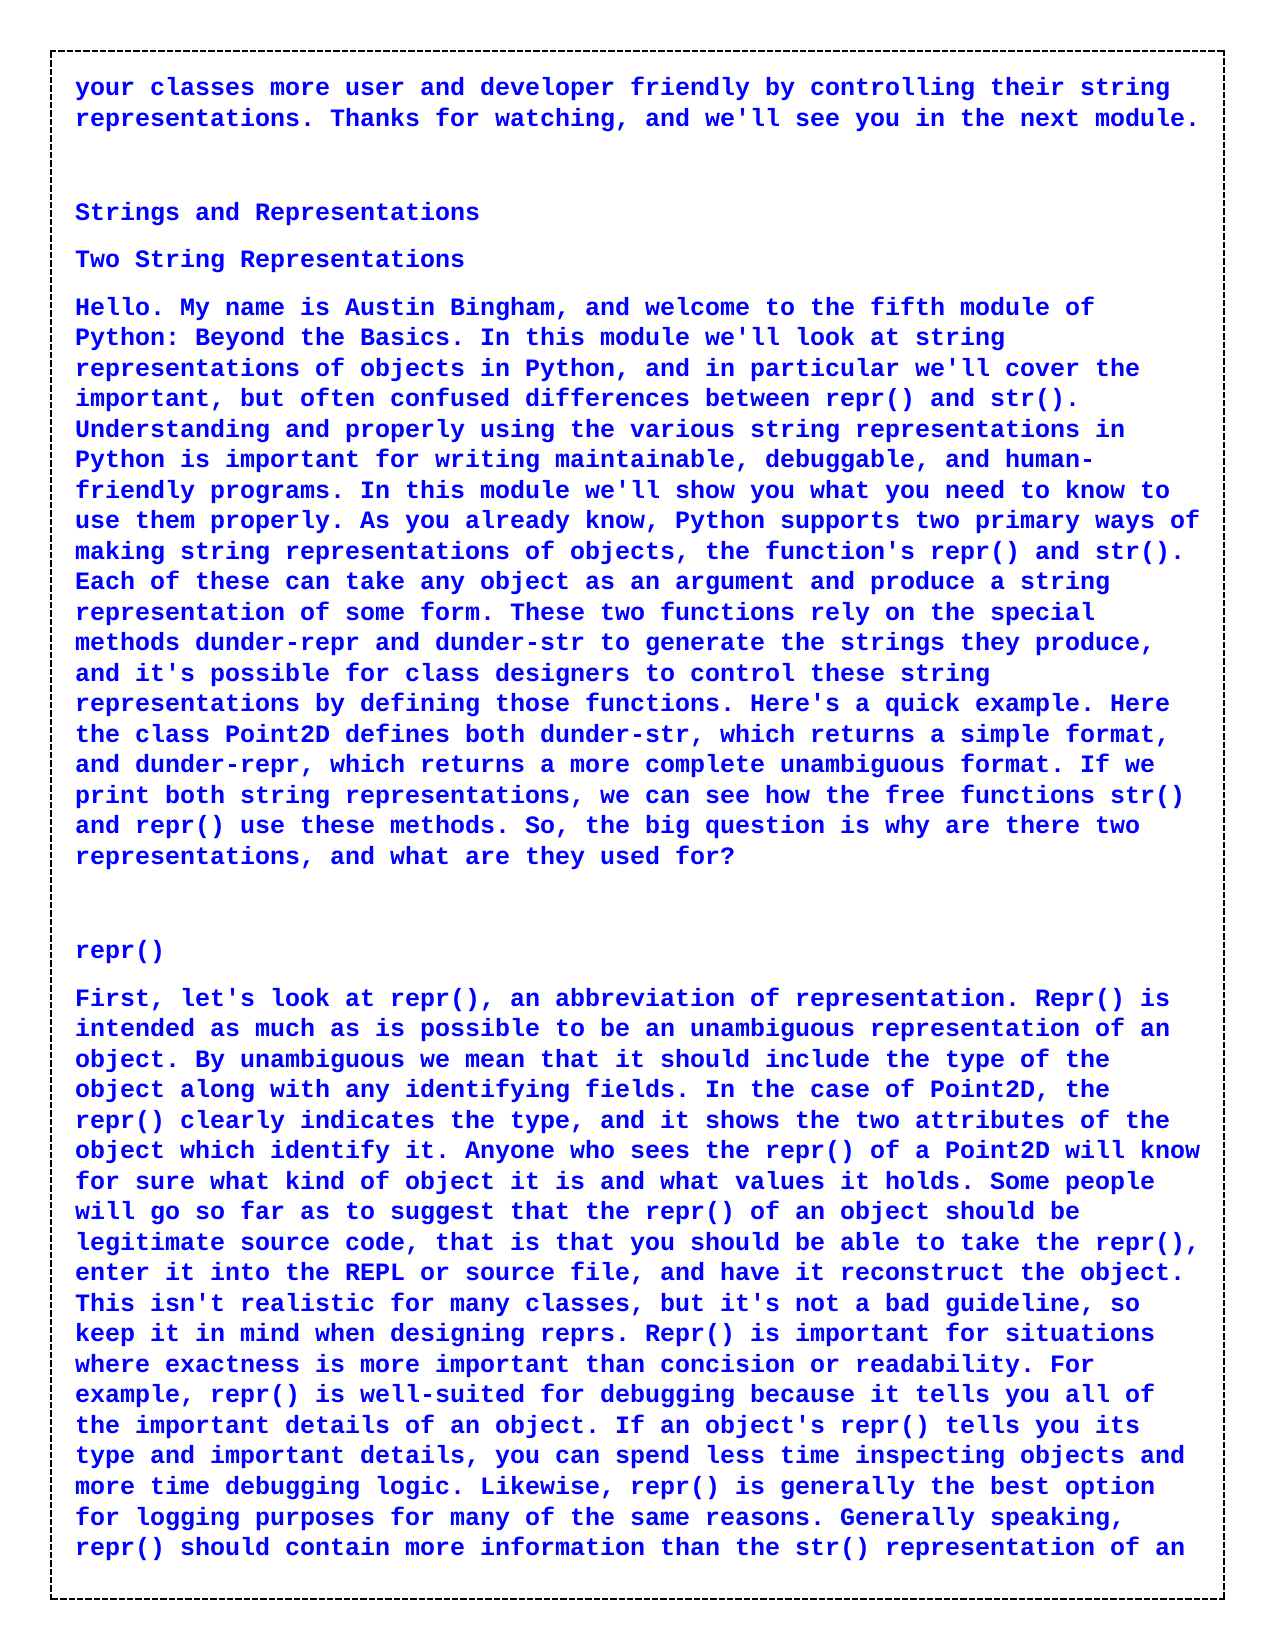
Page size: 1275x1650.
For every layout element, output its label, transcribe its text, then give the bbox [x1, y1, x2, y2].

text Hello. My name is Austin Bingham, and welcome to the fifth module of Python: Beyond the Basics. In this module we'll look at string representations of objects in Python, and in particular we'll cover the important, but often confused differences between repr() and str(). Understanding and properly using the various string representations in Python is important for writing maintainable, debuggable, and human-friendly programs. In this module we'll show you what you need to know to use them properly. As you already know, Python supports two primary ways of making string representations of objects, the function's repr() and str(). Each of these can take any object as an argument and produce a string representation of some form. These two functions rely on the special methods dunder-repr and dunder-str to generate the strings they produce, and it's possible for class designers to control these string representations by defining those functions. Here's a quick example. Here the class Point2D defines both dunder-str, which returns a simple format, and dunder-repr, which returns a more complete unambiguous format. If we print both string representations, we can see how the free functions str() and repr() use these methods. So, the big question is why are there two representations, and what are they used for? [75, 294, 1200, 872]
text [75, 75, 1200, 134]
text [75, 985, 1200, 1563]
text repr() [75, 938, 1200, 966]
text Two String Representations [75, 247, 1200, 275]
text Strings and Representations [75, 200, 1200, 228]
